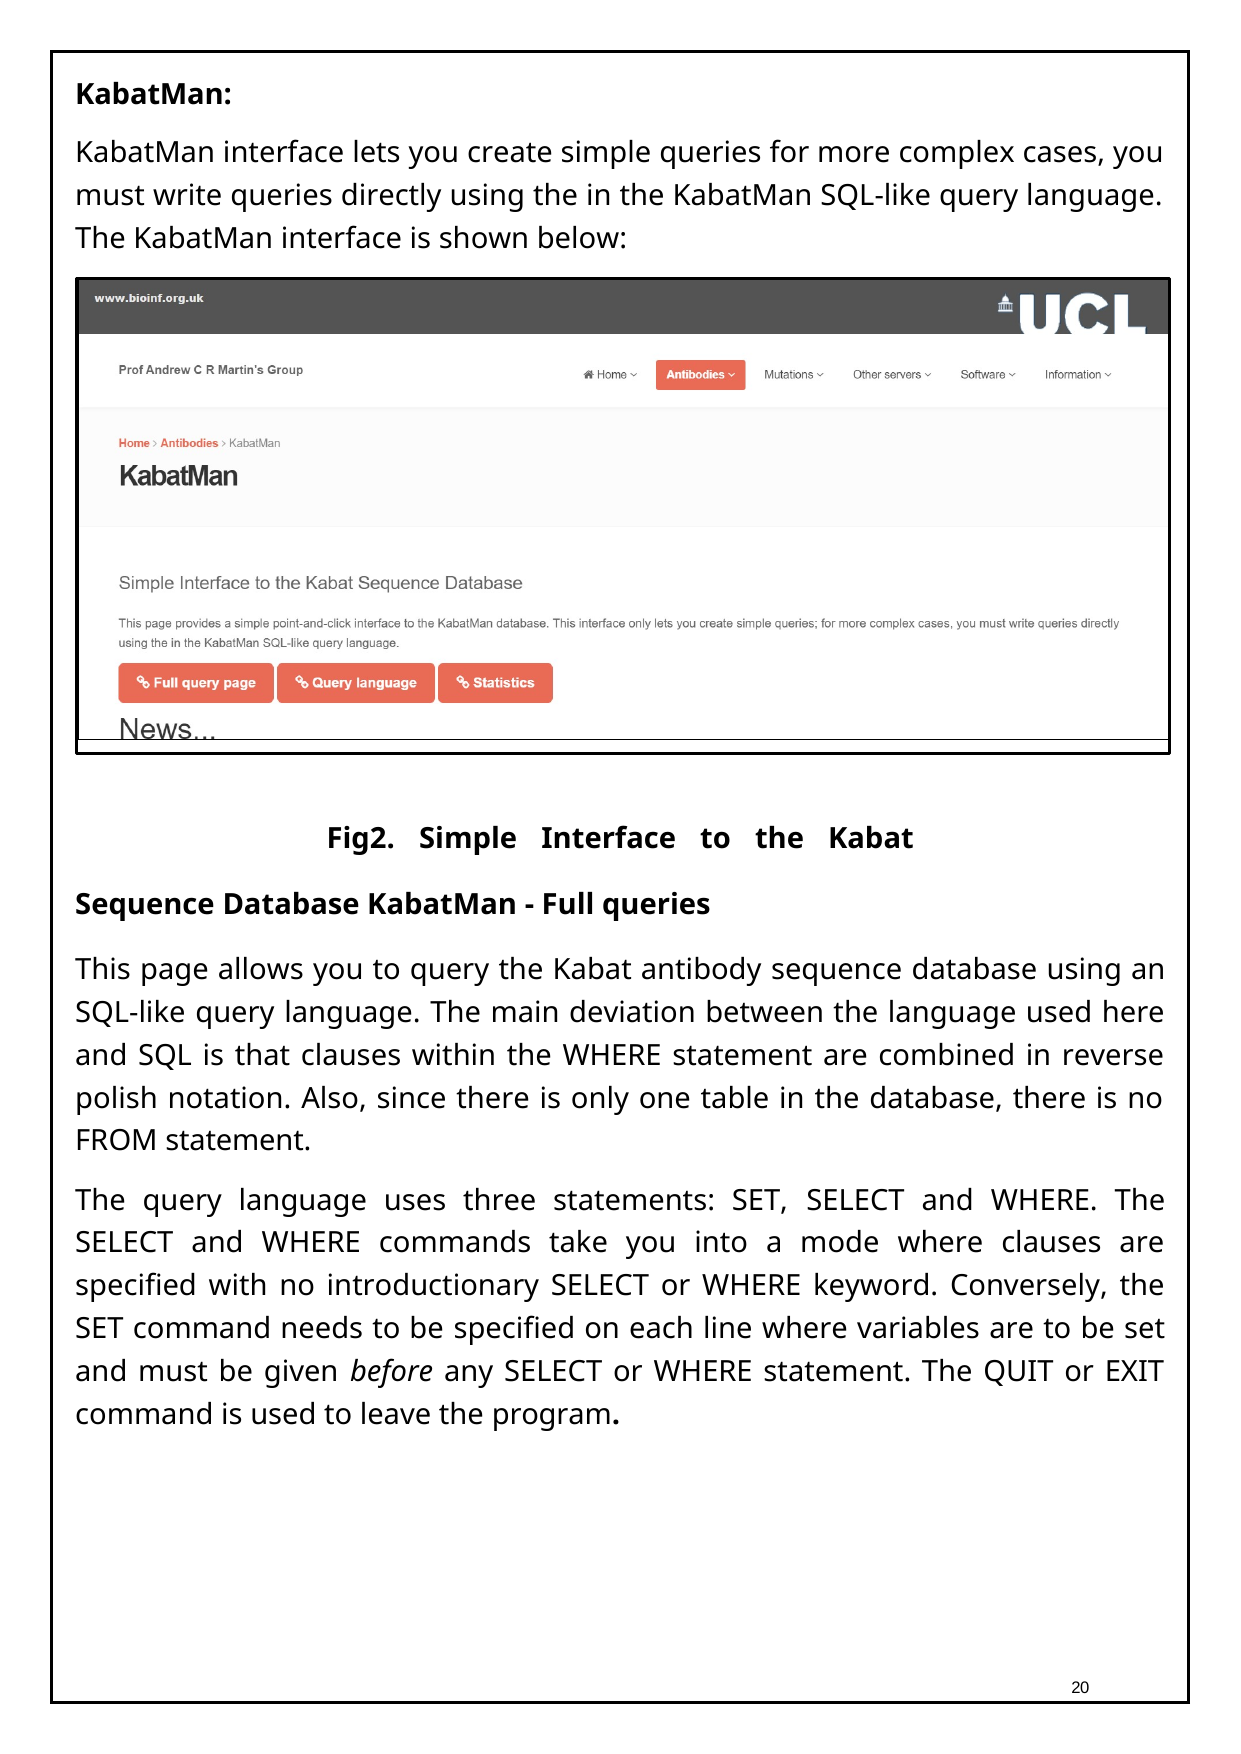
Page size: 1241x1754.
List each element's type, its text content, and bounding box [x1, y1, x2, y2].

text This page allows you to query the Kabat antibody sequence database using an SQL-like query language. The main deviation between the language used here and SQL is that clauses within the WHERE statement are combined in reverse polish notation. Also, since there is only one table in the database, there is no FROM statement. [75, 948, 1165, 1159]
text KabatMan interface lets you create simple queries for more complex cases, you must write queries directly using the in the KabatMan SQL-like query language. The KabatMan interface is shown below: [75, 132, 1165, 257]
picture [79, 280, 1168, 739]
text The query language uses three statements: SET, SELECT and WHERE. The SELECT and WHERE commands take you into a mode where clauses are specified with no introductionary SELECT or WHERE keyword. Conversely, the SET command needs to be specified on each line where variables are to be set and must be given before any SELECT or WHERE statement. The QUIT or EXIT command is used to leave the program. [75, 1179, 1166, 1433]
text KabatMan: [75, 73, 1182, 113]
text Fig2. Simple Interface to the Kabat Sequence Database KabatMan - Full queries [75, 818, 914, 923]
